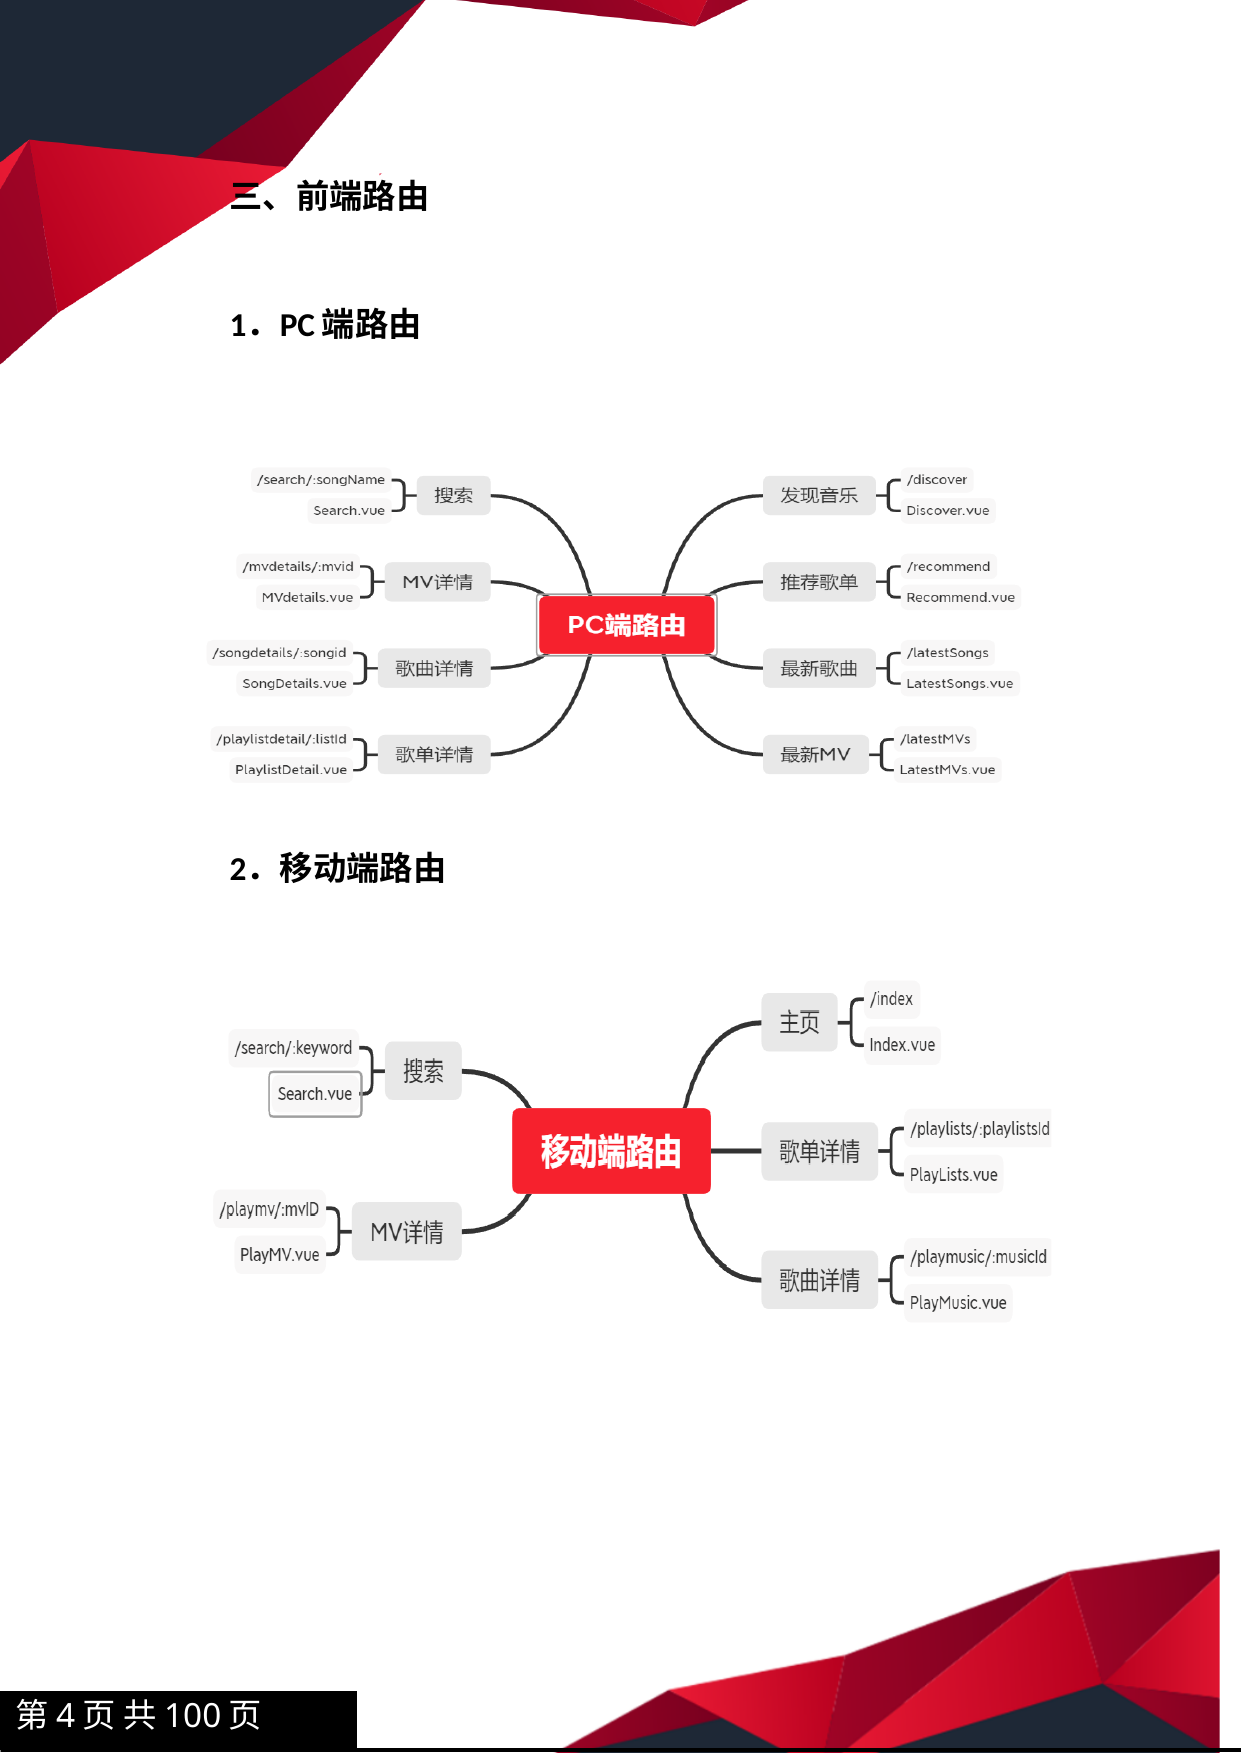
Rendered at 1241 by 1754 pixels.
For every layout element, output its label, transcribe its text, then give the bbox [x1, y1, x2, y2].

picture [0, 0, 777, 387]
subtitle 前端路由 [187, 162, 1053, 227]
picture [187, 416, 1053, 804]
picture [0, 1488, 1241, 1753]
subtitle PC端路由 [187, 289, 1053, 354]
subtitle 移动端路由 [187, 833, 1053, 898]
picture [187, 960, 1052, 1369]
